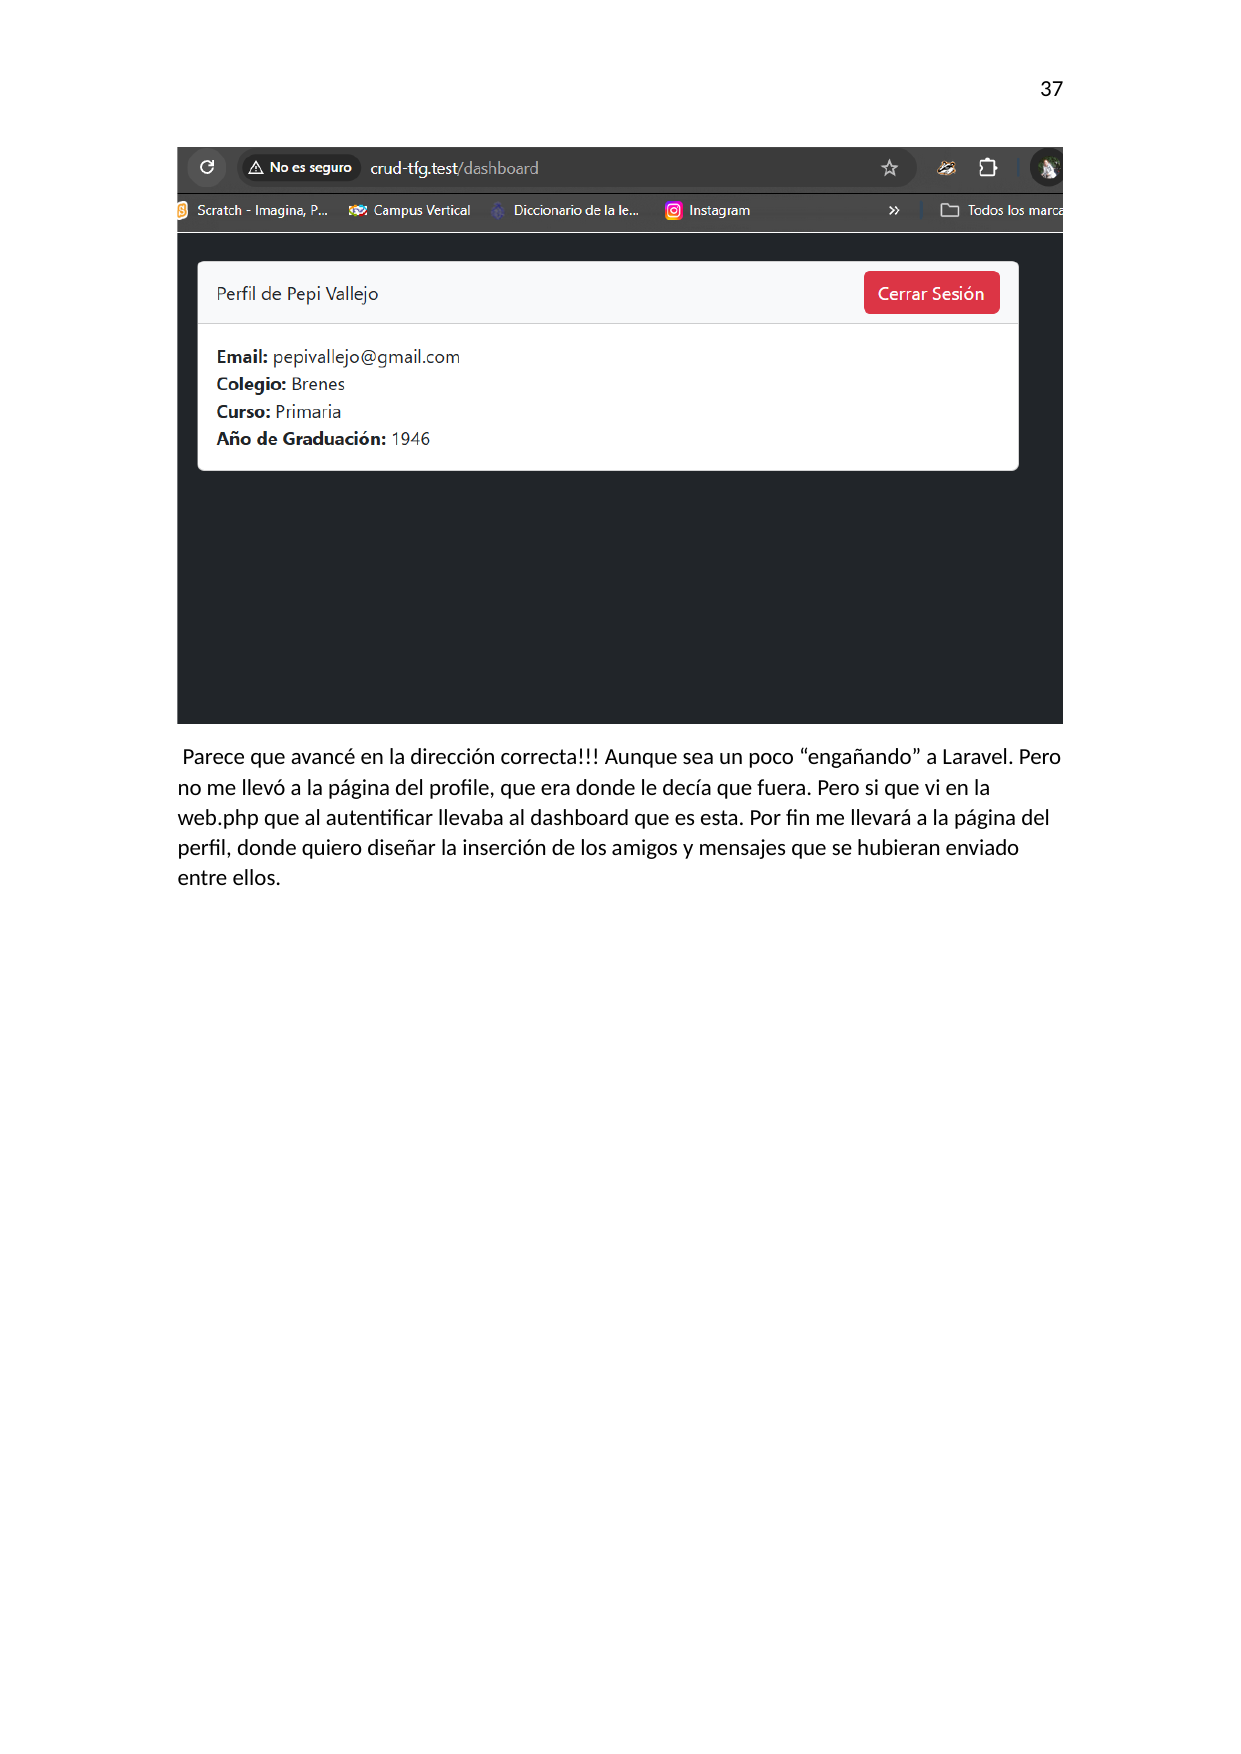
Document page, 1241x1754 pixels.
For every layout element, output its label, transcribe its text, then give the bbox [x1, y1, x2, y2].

picture [177, 147, 1063, 724]
text Parece que avancé en la dirección correcta!!! Aunque sea un poco “engañando” a Laravel. Pero no me llevó a la página del profile, que era donde le decía que fuera. Pero si que vi en la web.php que al autentificar llevaba al dashboard que es esta. Por fin me llevará a la página del perfil, donde quiero diseñar la inserción de los amigos y mensajes que se hubieran enviado entre ellos. [177, 742, 1063, 891]
